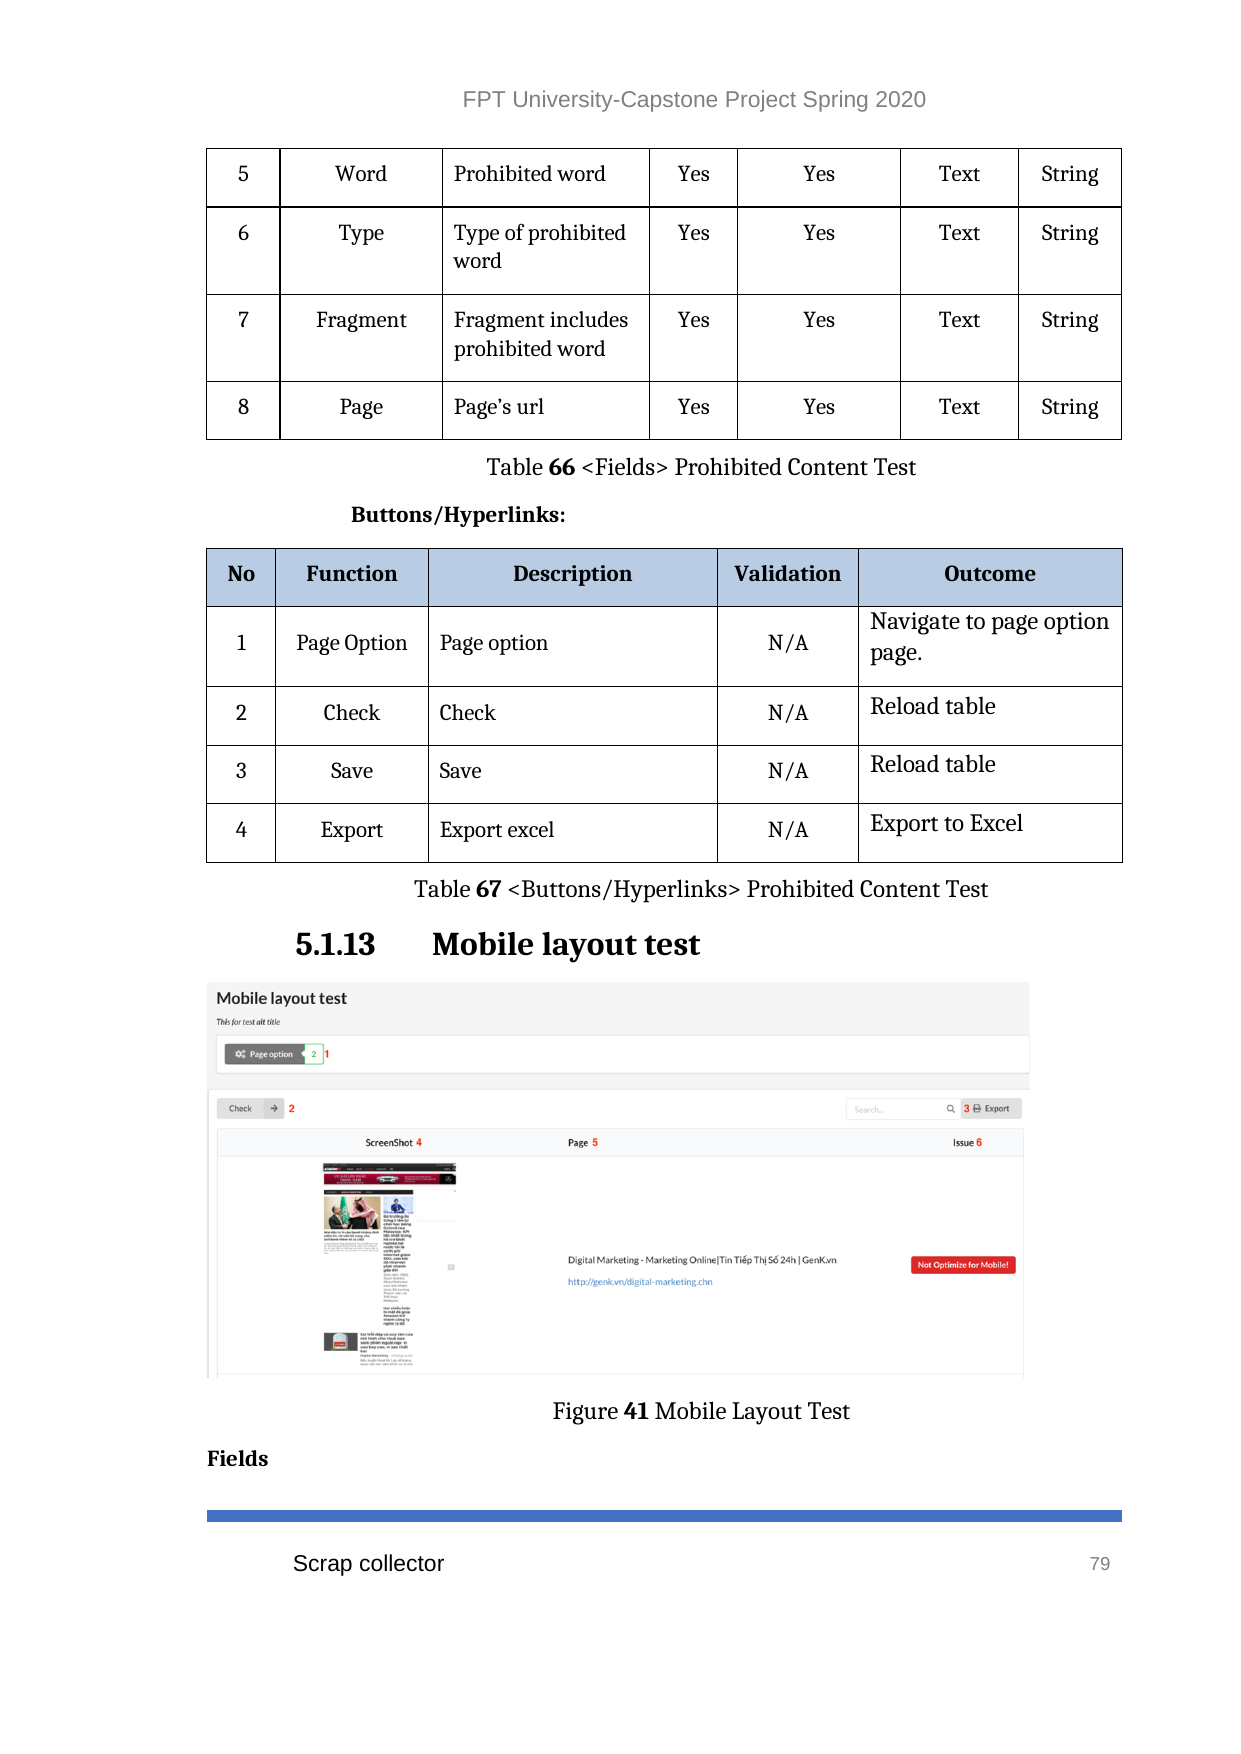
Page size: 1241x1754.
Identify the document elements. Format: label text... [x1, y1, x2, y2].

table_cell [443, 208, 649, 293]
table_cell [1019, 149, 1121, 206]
picture [206, 982, 1030, 1378]
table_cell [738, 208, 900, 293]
text Fields [207, 1446, 1122, 1473]
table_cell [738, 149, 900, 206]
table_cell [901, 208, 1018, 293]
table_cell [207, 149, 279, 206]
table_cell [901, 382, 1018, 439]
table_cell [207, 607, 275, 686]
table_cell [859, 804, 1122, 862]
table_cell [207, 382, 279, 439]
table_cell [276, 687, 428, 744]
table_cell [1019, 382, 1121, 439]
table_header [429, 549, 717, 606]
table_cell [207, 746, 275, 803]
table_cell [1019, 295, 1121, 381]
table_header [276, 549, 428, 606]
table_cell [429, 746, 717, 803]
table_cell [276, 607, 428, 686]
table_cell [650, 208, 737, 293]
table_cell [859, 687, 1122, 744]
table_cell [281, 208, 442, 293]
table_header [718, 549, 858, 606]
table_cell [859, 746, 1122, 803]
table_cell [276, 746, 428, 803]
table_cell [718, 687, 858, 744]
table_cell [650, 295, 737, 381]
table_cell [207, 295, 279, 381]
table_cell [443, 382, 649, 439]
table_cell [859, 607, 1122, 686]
subtitle Mobile layout test [295, 925, 1122, 963]
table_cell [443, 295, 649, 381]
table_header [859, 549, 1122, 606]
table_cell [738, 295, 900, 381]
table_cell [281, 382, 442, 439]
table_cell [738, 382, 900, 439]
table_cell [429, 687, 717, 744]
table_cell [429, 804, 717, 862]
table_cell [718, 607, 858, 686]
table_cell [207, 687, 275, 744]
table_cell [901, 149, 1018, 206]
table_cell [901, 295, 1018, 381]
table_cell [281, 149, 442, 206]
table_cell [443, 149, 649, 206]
text Buttons/Hyperlinks: [207, 502, 1122, 529]
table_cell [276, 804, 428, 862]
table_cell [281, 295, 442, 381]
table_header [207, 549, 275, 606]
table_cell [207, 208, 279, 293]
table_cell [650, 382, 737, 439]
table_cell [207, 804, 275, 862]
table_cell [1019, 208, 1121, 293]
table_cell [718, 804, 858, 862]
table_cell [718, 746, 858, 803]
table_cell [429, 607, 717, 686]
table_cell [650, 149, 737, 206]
